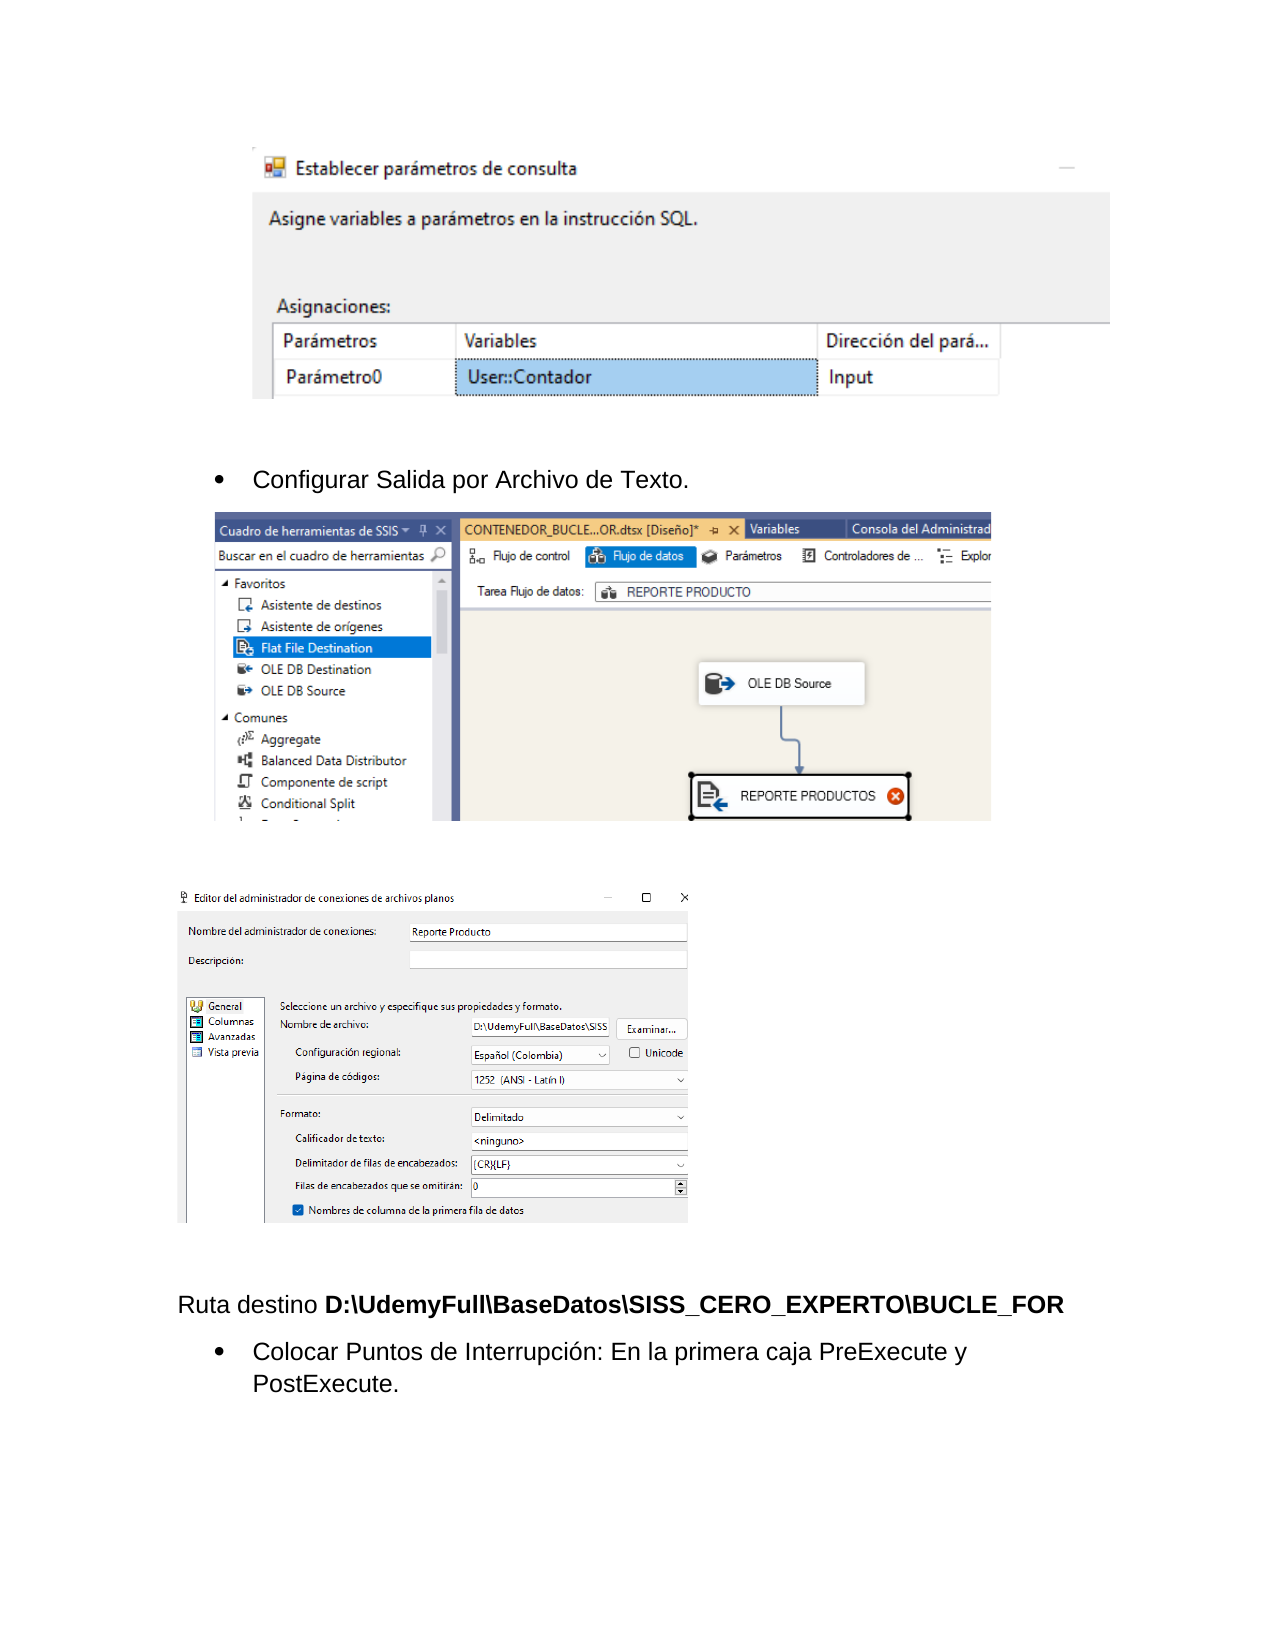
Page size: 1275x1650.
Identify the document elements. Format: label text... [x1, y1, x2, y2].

picture [214, 512, 992, 821]
text Ruta destino D:\UdemyFull\BaseDatos\SISS_CERO_EXPERTO\BUCLE_FOR [177, 1290, 1098, 1318]
list Colocar Puntos de Interrupción: En la primera caja PreExecute y PostExecute. [215, 1337, 1098, 1397]
picture [252, 147, 1110, 399]
list Configurar Salida por Archivo de Texto. [215, 465, 1098, 494]
picture [177, 887, 688, 1223]
